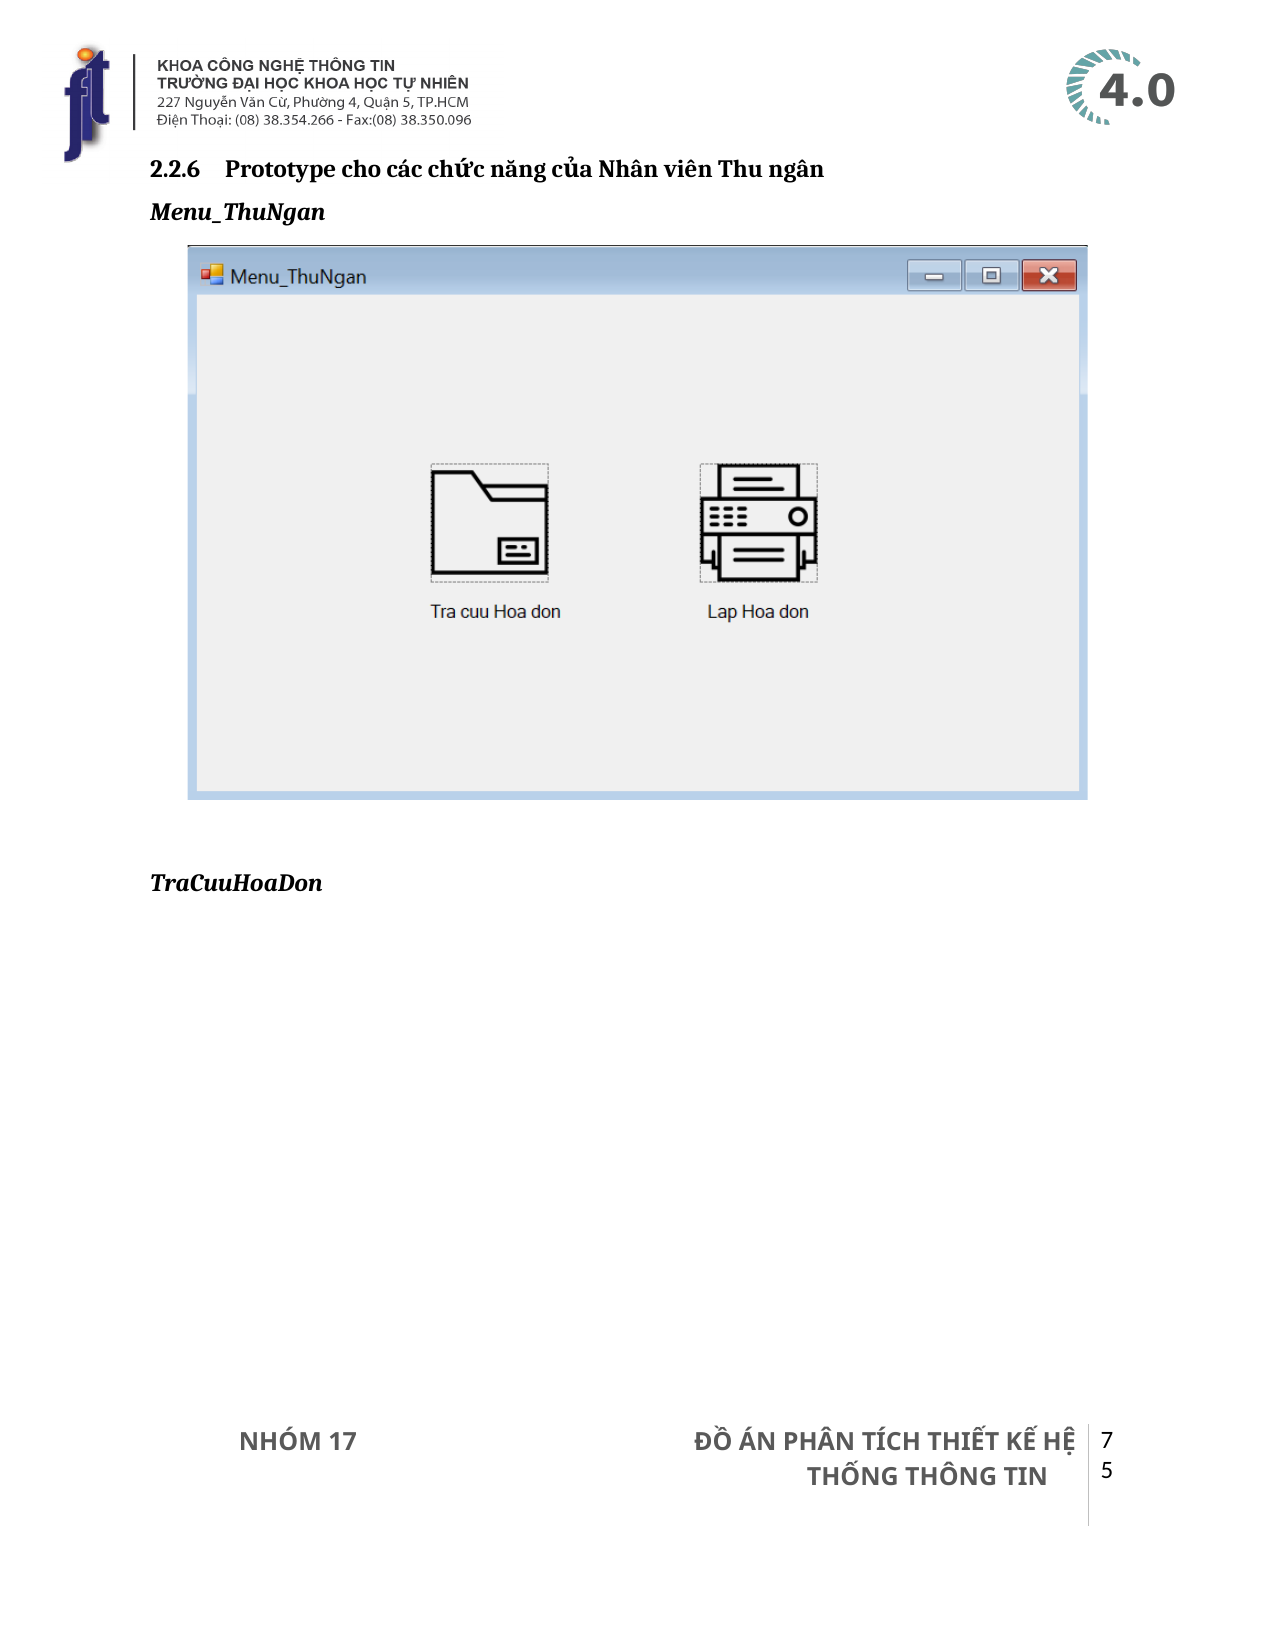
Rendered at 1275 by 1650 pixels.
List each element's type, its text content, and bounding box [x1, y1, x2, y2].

subtitle Menu_ThuNgan [150, 198, 1125, 227]
picture [187, 245, 1088, 800]
picture [1059, 42, 1182, 128]
picture [41, 38, 504, 184]
subtitle Prototype cho các chức năng của Nhân viên Thu ngân [150, 155, 1125, 184]
subtitle TraCuuHoaDon [150, 868, 1125, 897]
